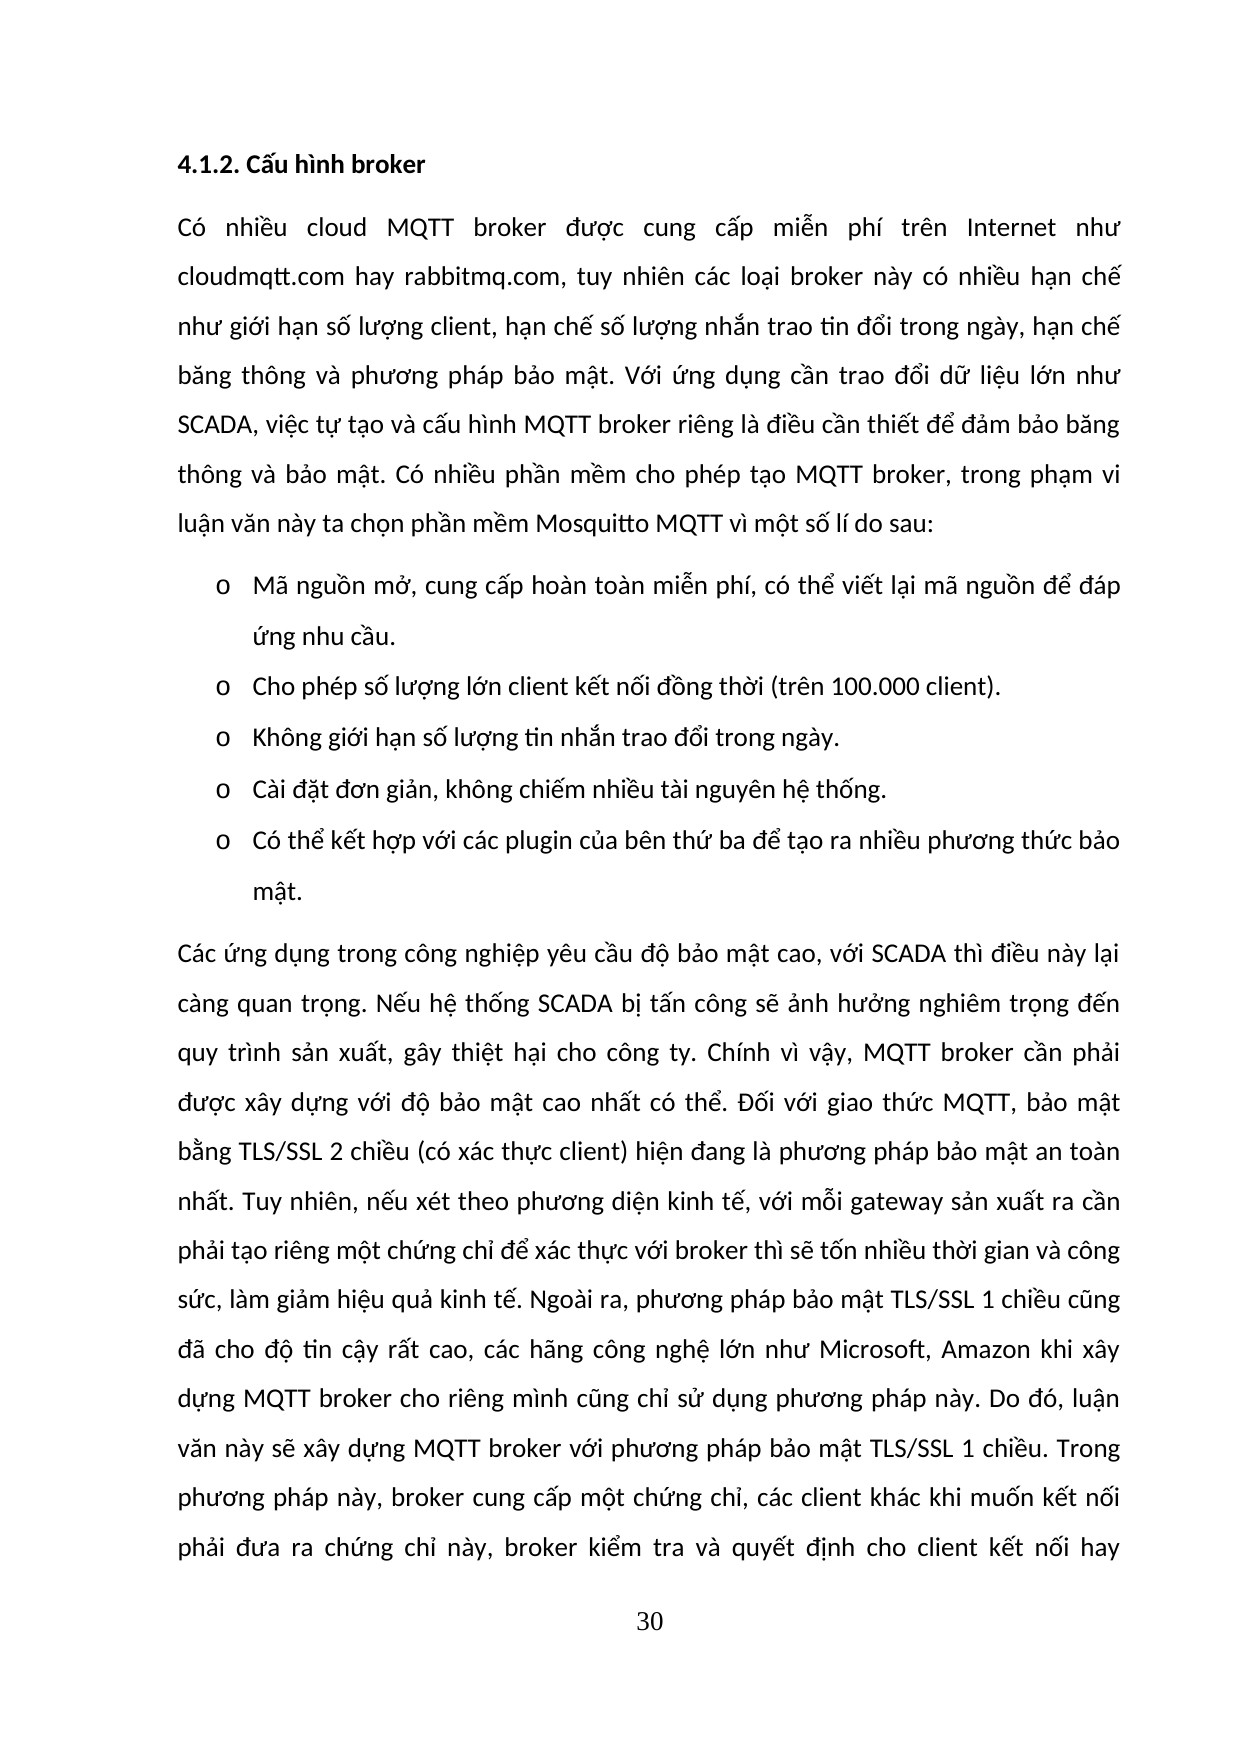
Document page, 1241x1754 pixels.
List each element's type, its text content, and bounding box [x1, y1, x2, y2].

list Cài đặt đơn giản, không chiếm nhiều tài nguyên hệ thống. [215, 772, 1122, 806]
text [177, 936, 1122, 1563]
text Có nhiều cloud MQTT broker được cung cấp miễn phí trên Internet như cloudmqtt.com hay rabbitmq.com, tuy nhiên các loại broker này có nhiều hạn chế như giới hạn số lượng client, hạn chế số lượng nhắn trao tin đổi trong ngày, hạn chế băng thông và phương pháp bảo mật. Với ứng dụng cần trao đổi dữ liệu lớn như SCADA, việc tự tạo và cấu hình MQTT broker riêng là điều cần thiết để đảm bảo băng thông và bảo mật. Có nhiều phần mềm cho phép tạo MQTT broker, trong phạm vi luận văn này ta chọn phần mềm Mosquitto MQTT vì một số lí do sau: [177, 210, 1122, 539]
list Không giới hạn số lượng tin nhắn trao đổi trong ngày. [215, 720, 1122, 755]
list Cho phép số lượng lớn client kết nối đồng thời (trên 100.000 client). [215, 669, 1122, 703]
list Mã nguồn mở, cung cấp hoàn toàn miễn phí, có thể viết lại mã nguồn để đáp ứng nhu cầu. [215, 568, 1122, 652]
subtitle Cấu hình broker [177, 148, 1122, 181]
list Có thể kết hợp với các plugin của bên thứ ba để tạo ra nhiều phương thức bảo mật. [215, 823, 1122, 907]
